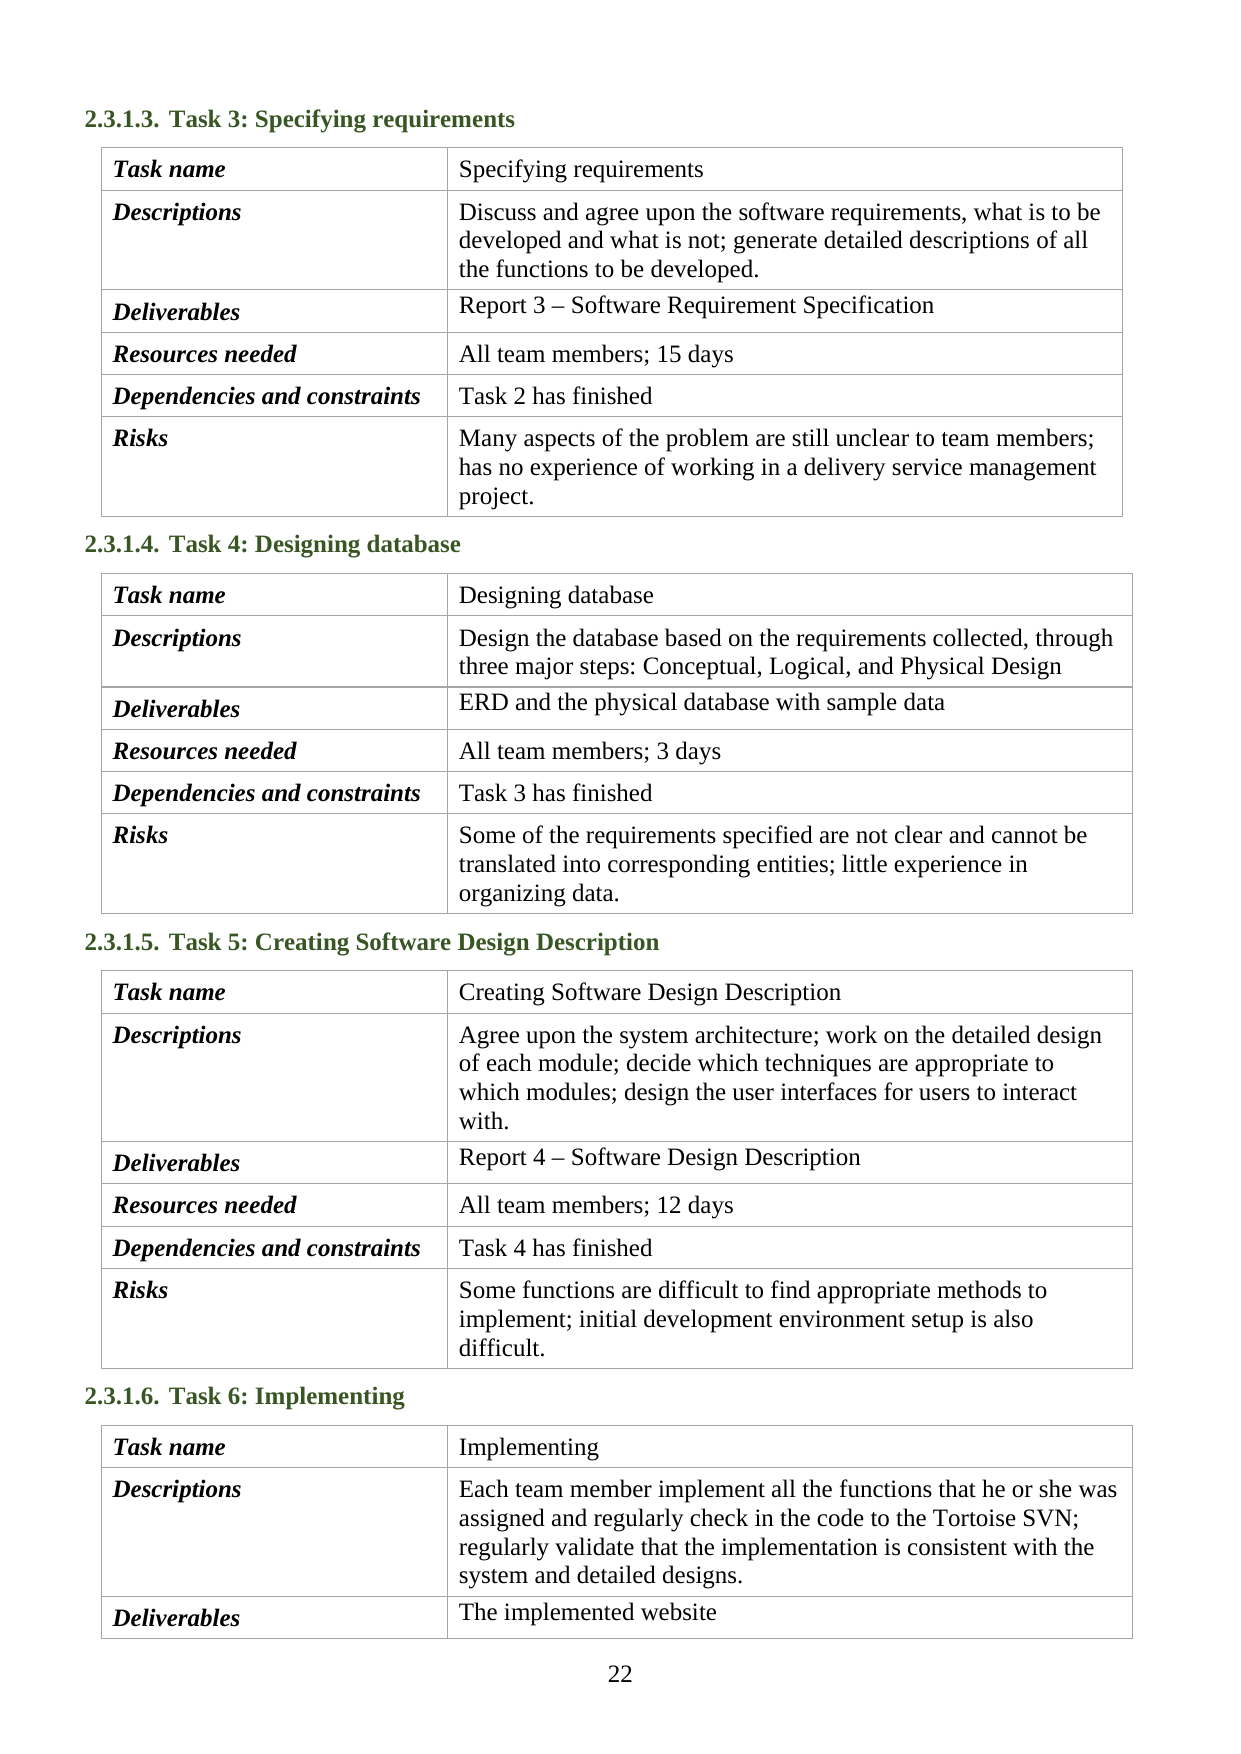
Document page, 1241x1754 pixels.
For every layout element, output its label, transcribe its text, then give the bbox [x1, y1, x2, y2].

table_cell Task 3 has finished [448, 772, 1132, 813]
table_cell Many aspects of the problem are still unclear to team members; has no experience of working in a delivery service management project. [448, 417, 1122, 516]
table_header Task name [102, 148, 447, 189]
table_cell Deliverables [102, 688, 447, 729]
table_cell Descriptions [102, 616, 447, 686]
table_cell Agree upon the system architecture; work on the detailed design of each module; decide which techniques are appropriate to which modules; design the user interfaces for users to interact with. [448, 1014, 1132, 1141]
table_cell Dependencies and constraints [102, 1227, 447, 1268]
table_cell Deliverables [102, 1142, 447, 1183]
table_cell Some of the requirements specified are not clear and cannot be translated into corresponding entities; little experience in organizing data. [448, 814, 1132, 913]
table_cell Deliverables [102, 290, 447, 332]
subtitle Task 3: Specifying requirements [159, 104, 1128, 132]
table_cell ERD and the physical database with sample data [448, 688, 1132, 729]
table_cell The implemented website [448, 1597, 1132, 1638]
table_cell Descriptions [102, 1468, 447, 1596]
table_cell Task 2 has finished [448, 375, 1122, 416]
table_cell Resources needed [102, 1184, 447, 1226]
table_header Creating Software Design Description [448, 971, 1132, 1012]
table_cell Resources needed [102, 730, 447, 771]
table_header Implementing [448, 1426, 1132, 1467]
subtitle Task 5: Creating Software Design Description [159, 927, 1128, 955]
table_cell Report 3 – Software Requirement Specification [448, 290, 1122, 332]
table_cell Dependencies and constraints [102, 772, 447, 813]
table_cell Report 4 – Software Design Description [448, 1142, 1132, 1183]
table_cell Each team member implement all the functions that he or she was assigned and regularly check in the code to the Tortoise SVN; regularly validate that the implementation is consistent with the system and detailed designs. [448, 1468, 1132, 1596]
table_cell Risks [102, 1269, 447, 1368]
table_cell Risks [102, 417, 447, 516]
table_header Designing database [448, 574, 1132, 615]
table_header Specifying requirements [448, 148, 1122, 189]
subtitle Task 4: Designing database [159, 529, 1128, 558]
table_cell Descriptions [102, 191, 447, 289]
table_cell Some functions are difficult to find appropriate methods to implement; initial development environment setup is also difficult. [448, 1269, 1132, 1368]
table_cell Discuss and agree upon the software requirements, what is to be developed and what is not; generate detailed descriptions of all the functions to be developed. [448, 191, 1122, 289]
table_cell Dependencies and constraints [102, 375, 447, 416]
table_cell Risks [102, 814, 447, 913]
table_cell Resources needed [102, 333, 447, 374]
table_header Task name [102, 574, 447, 615]
table_cell All team members; 12 days [448, 1184, 1132, 1226]
table_cell Deliverables [102, 1597, 447, 1638]
table_cell Design the database based on the requirements collected, through three major steps: Conceptual, Logical, and Physical Design [448, 616, 1132, 686]
table_cell All team members; 3 days [448, 730, 1132, 771]
table_cell All team members; 15 days [448, 333, 1122, 374]
table_cell Task 4 has finished [448, 1227, 1132, 1268]
table_header Task name [102, 1426, 447, 1467]
table_cell Descriptions [102, 1014, 447, 1141]
table_header Task name [102, 971, 447, 1012]
subtitle Task 6: Implementing [159, 1381, 1128, 1410]
